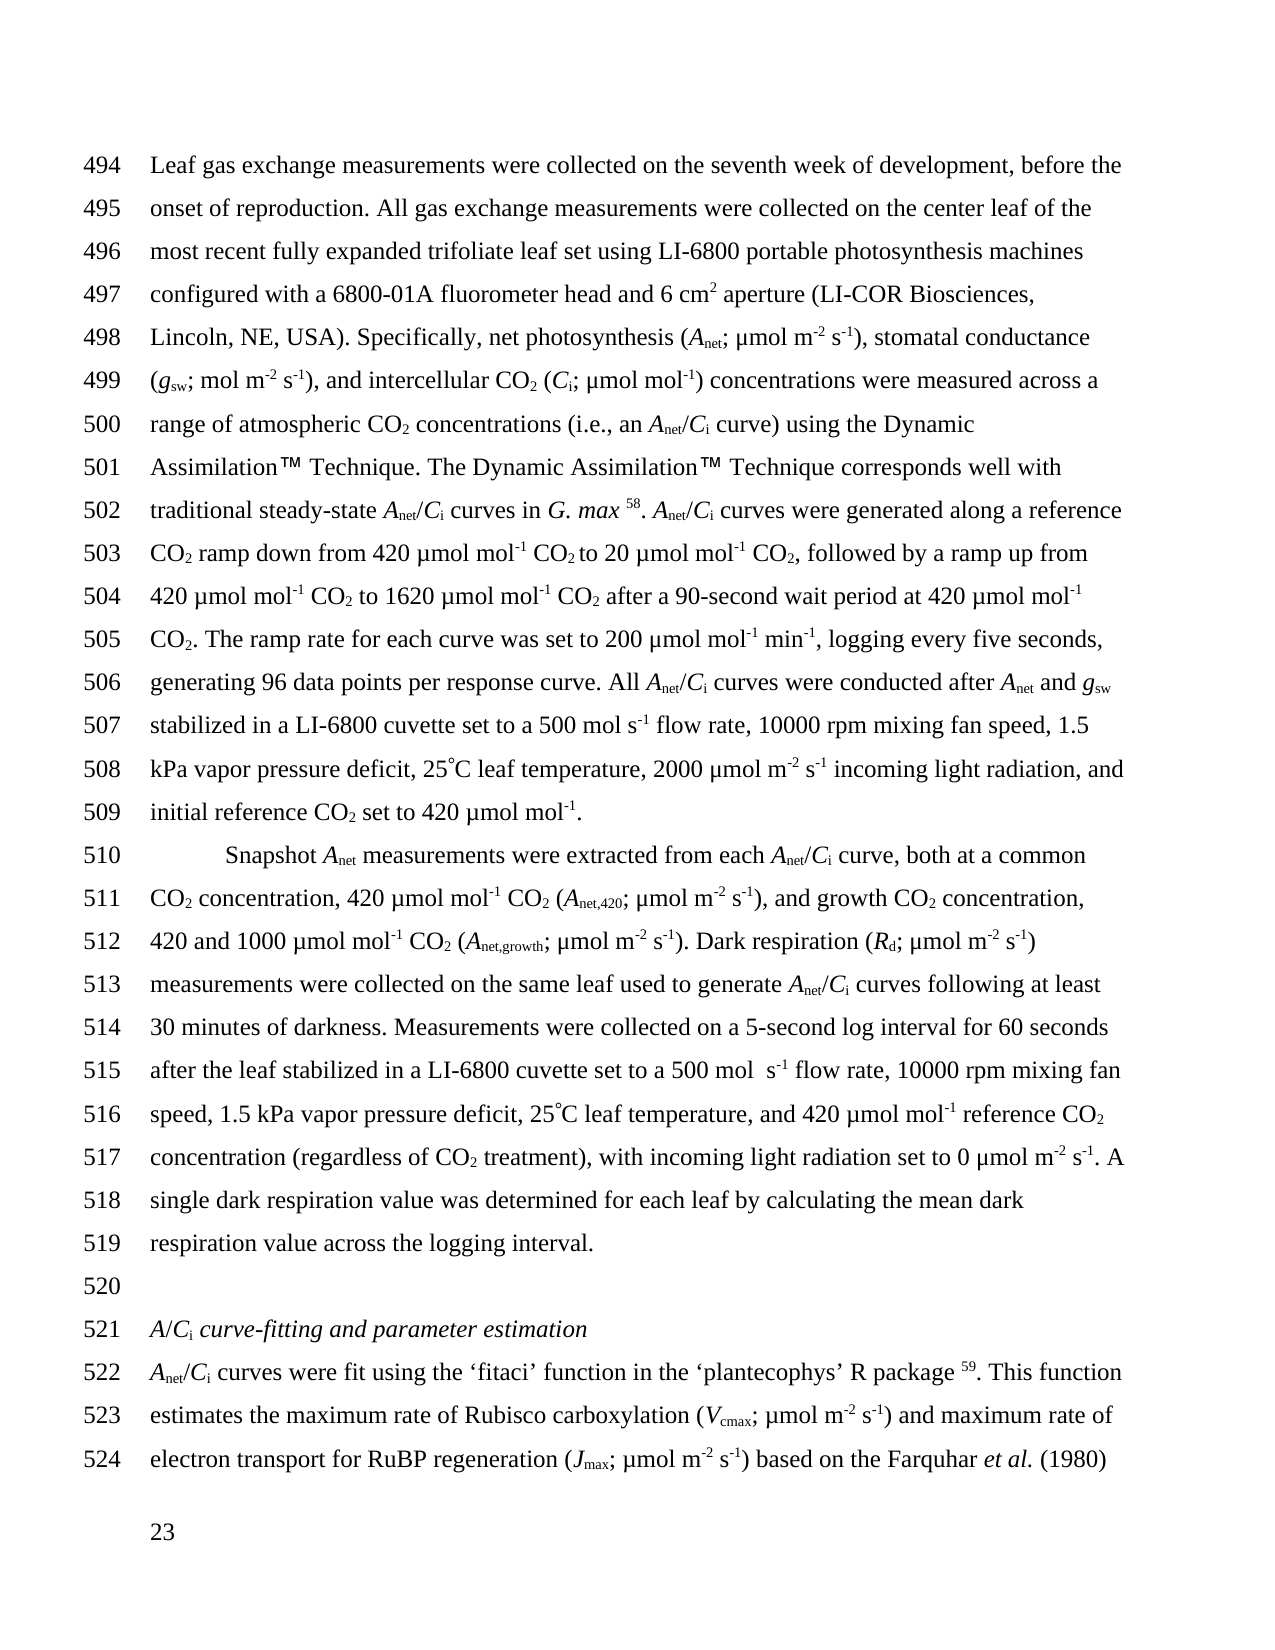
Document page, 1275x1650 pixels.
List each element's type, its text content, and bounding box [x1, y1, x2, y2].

text Leaf gas exchange measurements were collected on the seventh week of development, before the onset of reproduction. All gas exchange measurements were collected on the center leaf of the most recent fully expanded trifoliate leaf set using LI-6800 portable photosynthesis machines configured with a 6800-01A fluorometer head and 6 cm2 aperture (LI-COR Biosciences, Lincoln, NE, USA). Specifically, net photosynthesis (Anet; μmol m-2 s-1), stomatal conductance (gsw; mol m-2 s-1), and intercellular CO2 (Ci; μmol mol-1) concentrations were measured across a range of atmospheric CO2 concentrations (i.e., an Anet/Ci curve) using the Dynamic Assimilation Technique. The Dynamic Assimilation Technique corresponds well with traditional steady-state Anet/Ci curves in G. max 58. Anet/Ci curves were generated along a reference CO2 ramp down from 420 µmol mol-1 CO2 to 20 µmol mol-1 CO2, followed by a ramp up from 420 µmol mol-1 CO2 to 1620 µmol mol-1 CO2 after a 90-second wait period at 420 µmol mol-1 CO2. The ramp rate for each curve was set to 200 μmol mol-1 min-1, logging every five seconds, generating 96 data points per response curve. All Anet/Ci curves were conducted after Anet and gsw stabilized in a LI-6800 cuvette set to a 500 mol s-1 flow rate, 10000 rpm mixing fan speed, 1.5 kPa vapor pressure deficit, 25C leaf temperature, 2000 μmol m-2 s-1 incoming light radiation, and initial reference CO2 set to 420 µmol mol-1. [150, 150, 1125, 826]
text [150, 1357, 1125, 1472]
text Snapshot Anet measurements were extracted from each Anet/Ci curve, both at a common CO2 concentration, 420 µmol mol-1 CO2 (Anet,420; μmol m-2 s-1), and growth CO2 concentration, 420 and 1000 µmol mol-1 CO2 (Anet,growth; μmol m-2 s-1). Dark respiration (Rd; μmol m-2 s-1) measurements were collected on the same leaf used to generate Anet/Ci curves following at least 30 minutes of darkness. Measurements were collected on a 5-second log interval for 60 seconds after the leaf stabilized in a LI-6800 cuvette set to a 500 mol s-1 flow rate, 10000 rpm mixing fan speed, 1.5 kPa vapor pressure deficit, 25C leaf temperature, and 420 µmol mol-1 reference CO2 concentration (regardless of CO2 treatment), with incoming light radiation set to 0 μmol m-2 s-1. A single dark respiration value was determined for each leaf by calculating the mean dark respiration value across the logging interval. [150, 840, 1125, 1257]
text A/Ci curve-fitting and parameter estimation [150, 1314, 1125, 1343]
